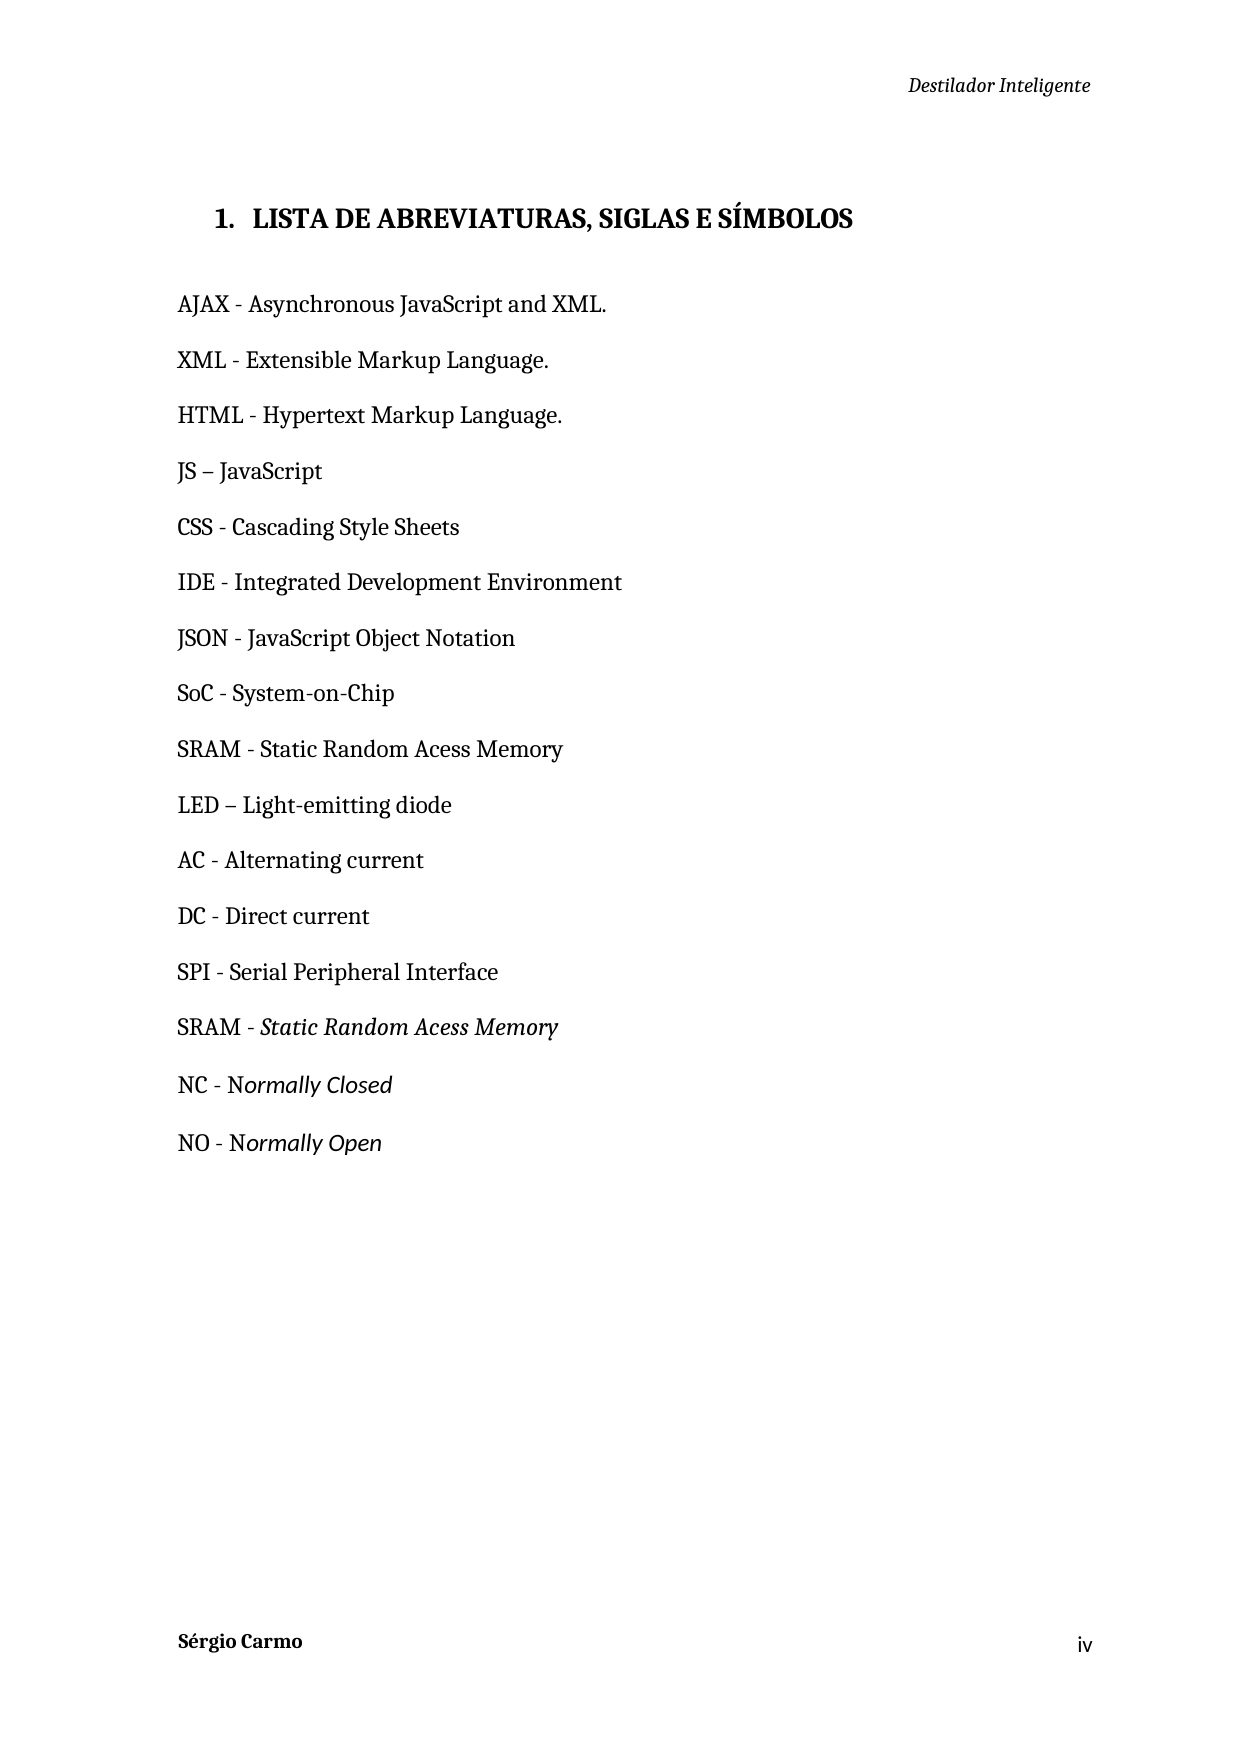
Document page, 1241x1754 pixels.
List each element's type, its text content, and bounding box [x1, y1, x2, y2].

text NC - Normally Closed [177, 1069, 1092, 1099]
text JSON - JavaScript Object Notation [177, 624, 1092, 652]
text IDE - Integrated Development Environment [177, 568, 1092, 597]
text JS – JavaScript [177, 457, 1092, 486]
text XML - Extensible Markup Language. [177, 346, 1092, 374]
text AC - Alternating current [177, 846, 1092, 875]
text LED – Light-emitting diode [177, 791, 1092, 819]
text SRAM - Static Random Acess Memory [177, 735, 1092, 764]
text DC - Direct current [177, 902, 1092, 931]
text SoC - System-on-Chip [177, 679, 1092, 708]
text HTML - Hypertext Markup Language. [177, 401, 1092, 430]
text SRAM - Static Random Acess Memory [177, 1013, 1092, 1042]
text SPI - Serial Peripheral Interface [177, 957, 1092, 986]
text CSS - Cascading Style Sheets [177, 512, 1092, 541]
text NO - Normally Open [177, 1127, 1092, 1157]
text AJAX - Asynchronous JavaScript and XML. [177, 290, 1092, 319]
text Lista de Abreviaturas, Siglas e Símbolos [215, 202, 1092, 236]
